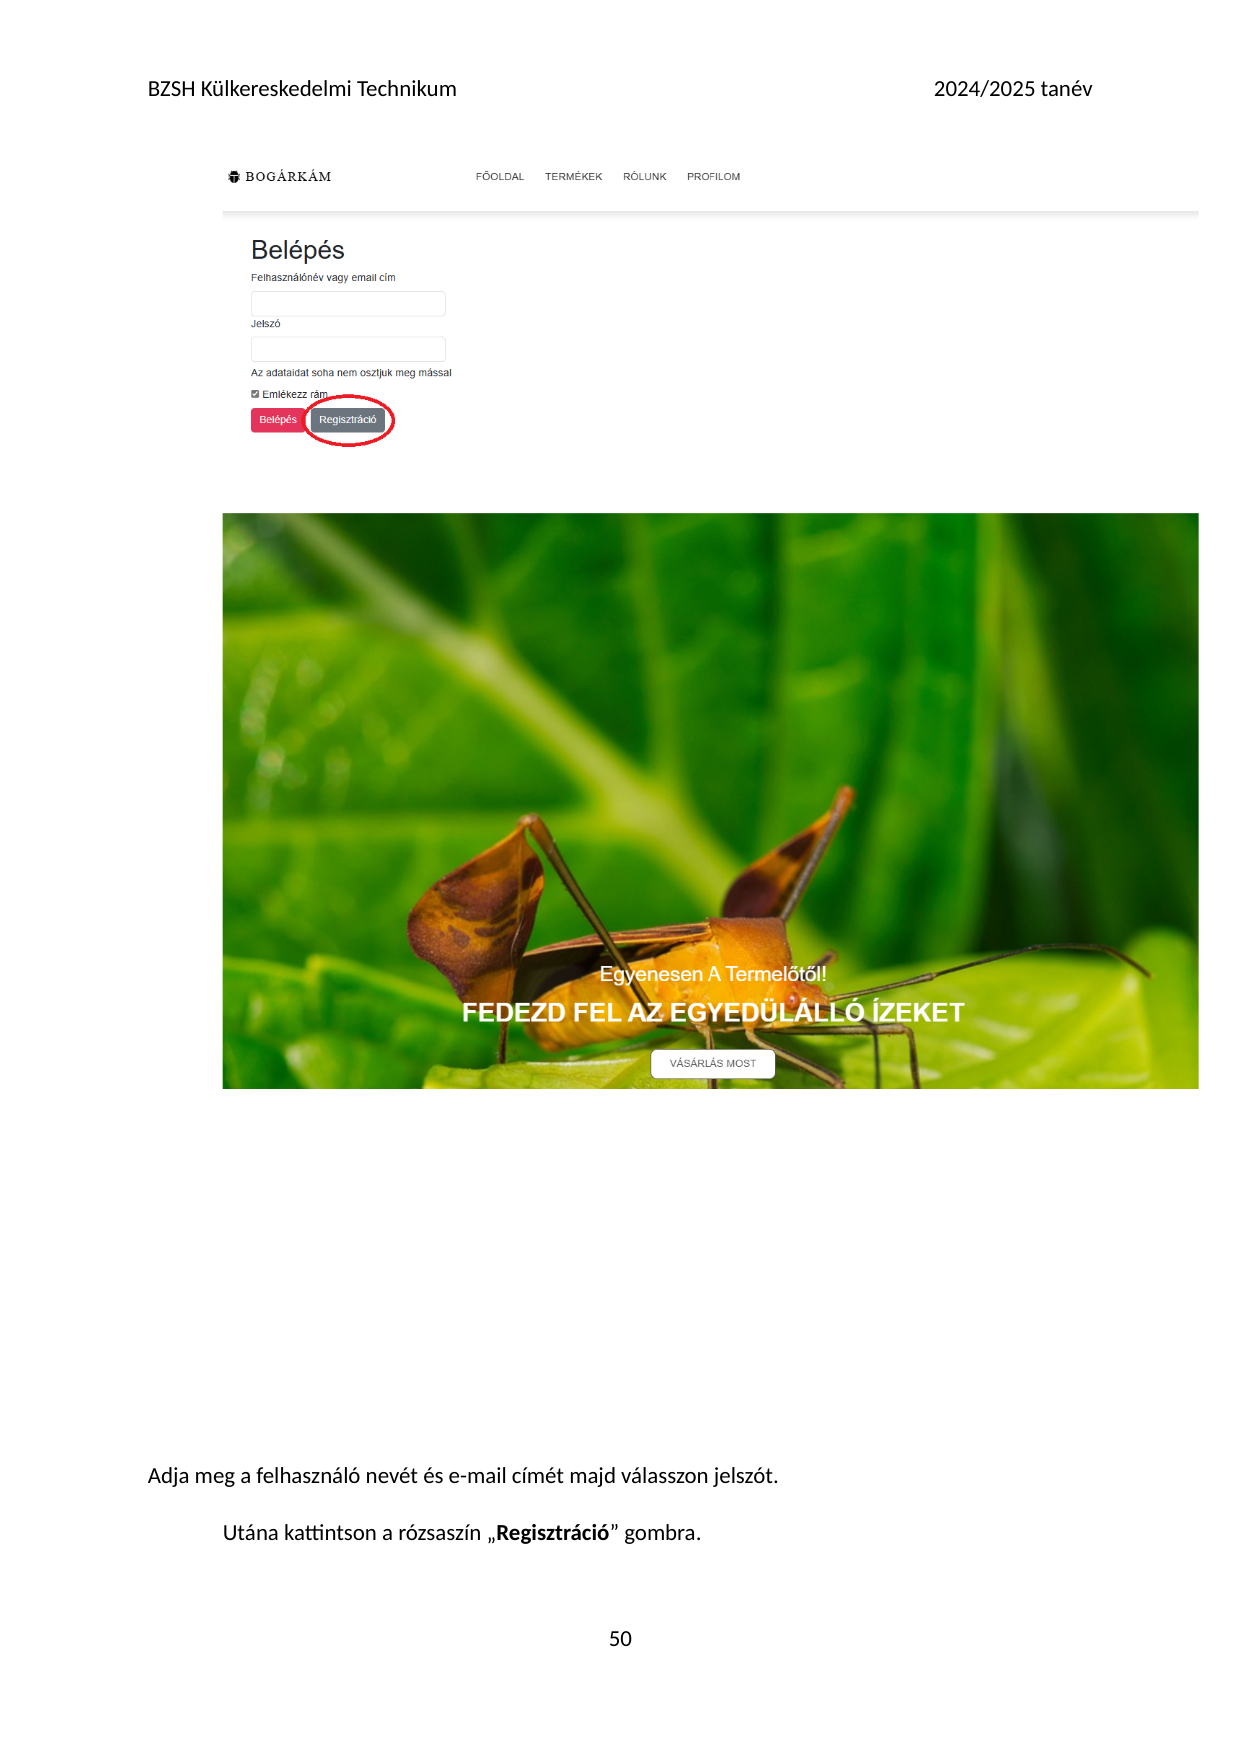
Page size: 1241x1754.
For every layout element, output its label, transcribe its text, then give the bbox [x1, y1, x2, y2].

text Utána kattintson a rózsaszín „Regisztráció” gombra. [223, 1518, 1093, 1546]
picture [222, 147, 1199, 1089]
text Adja meg a felhasználó nevét és e-mail címét majd válasszon jelszót. [148, 1461, 1093, 1489]
